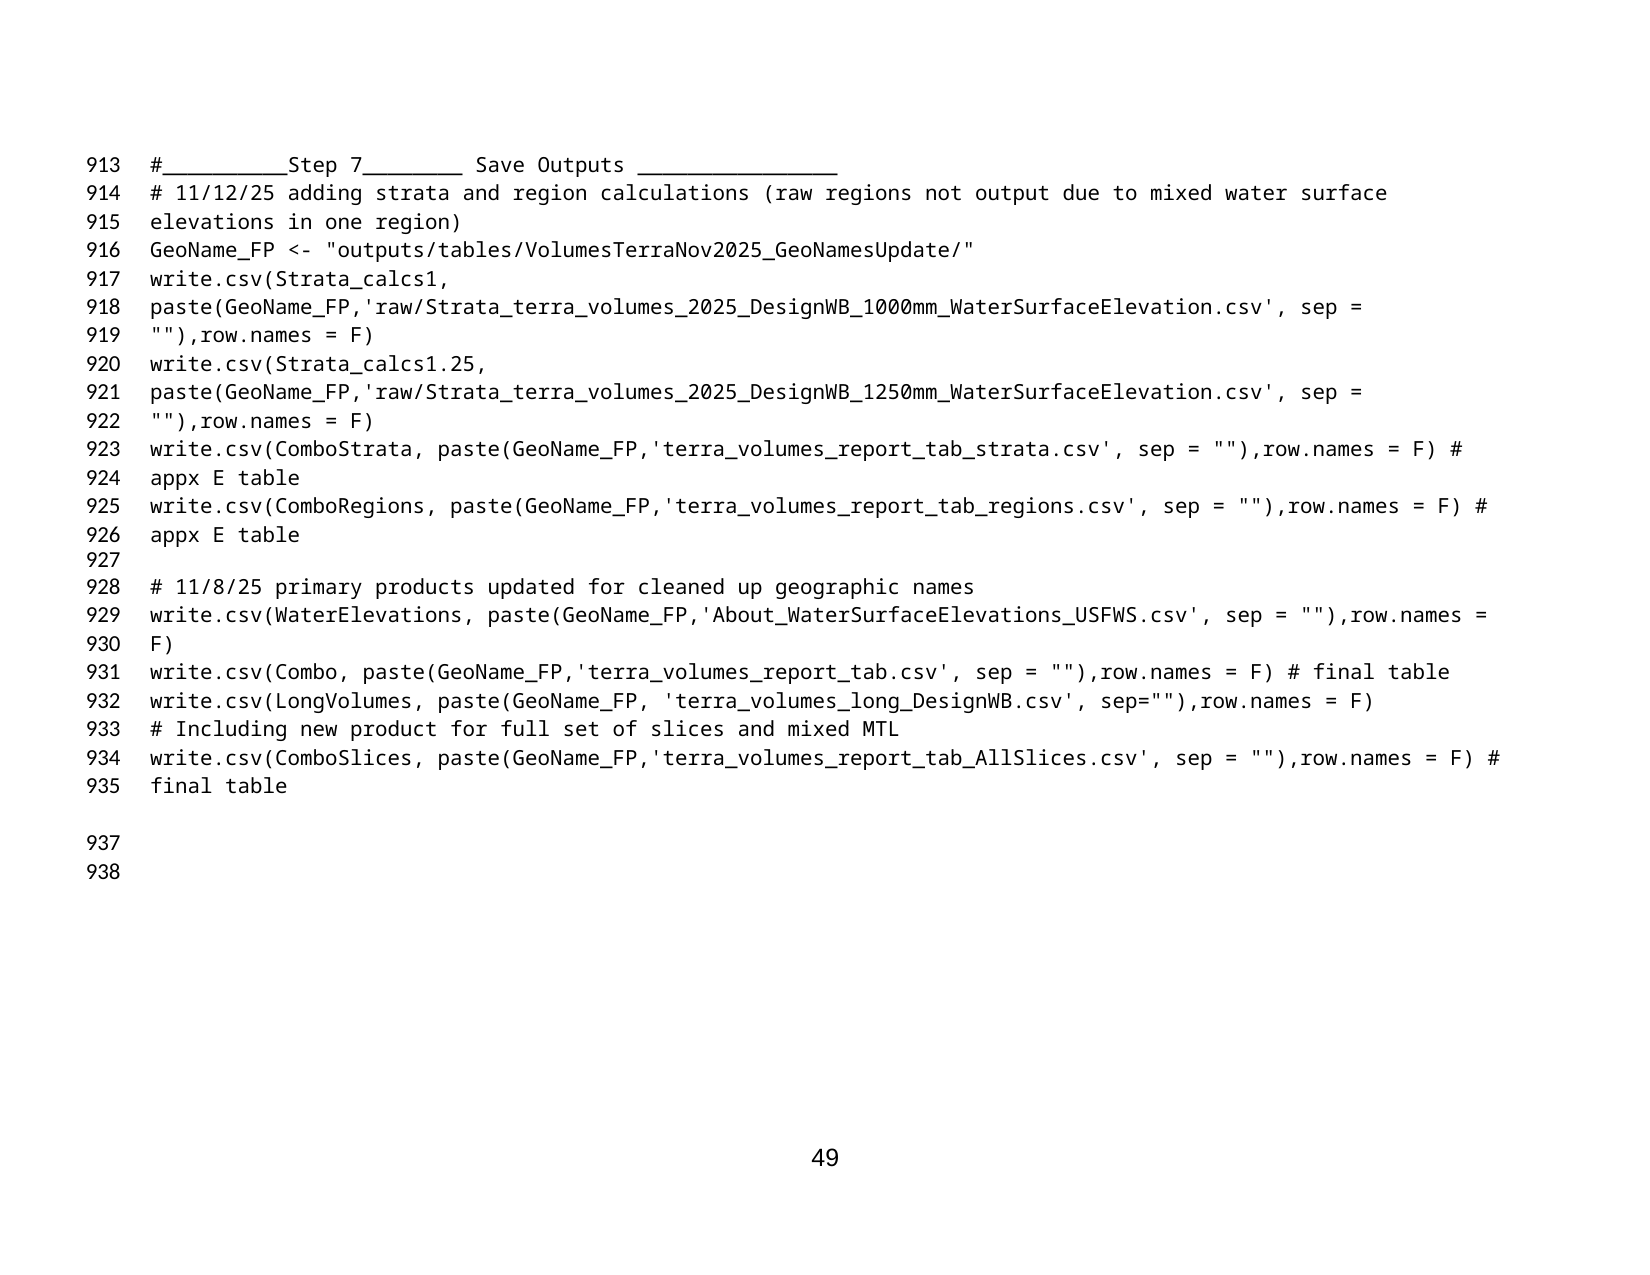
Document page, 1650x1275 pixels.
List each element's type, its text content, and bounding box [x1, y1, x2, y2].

text #__________Step 7________ Save Outputs ________________ # 11/12/25 adding strata and region calculations (raw regions not output due to mixed water surface elevations in one region) GeoName_FP <- "outputs/tables/VolumesTerraNov2025_GeoNamesUpdate/" write.csv(Strata_calcs1, paste(GeoName_FP,'raw/Strata_terra_volumes_2025_DesignWB_1000mm_WaterSurfaceElevation.csv', sep = ""),row.names = F) write.csv(Strata_calcs1.25, paste(GeoName_FP,'raw/Strata_terra_volumes_2025_DesignWB_1250mm_WaterSurfaceElevation.csv', sep = ""),row.names = F) write.csv(ComboStrata, paste(GeoName_FP,'terra_volumes_report_tab_strata.csv', sep = ""),row.names = F) # appx E table write.csv(ComboRegions, paste(GeoName_FP,'terra_volumes_report_tab_regions.csv', sep = ""),row.names = F) # appx E table # 11/8/25 primary products updated for cleaned up geographic names write.csv(WaterElevations, paste(GeoName_FP,'About_WaterSurfaceElevations_USFWS.csv', sep = ""),row.names = F) write.csv(Combo, paste(GeoName_FP,'terra_volumes_report_tab.csv', sep = ""),row.names = F) # final table write.csv(LongVolumes, paste(GeoName_FP, 'terra_volumes_long_DesignWB.csv', sep=""),row.names = F) # Including new product for full set of slices and mixed MTL write.csv(ComboSlices, paste(GeoName_FP,'terra_volumes_report_tab_AllSlices.csv', sep = ""),row.names = F) # final table [150, 150, 1500, 828]
